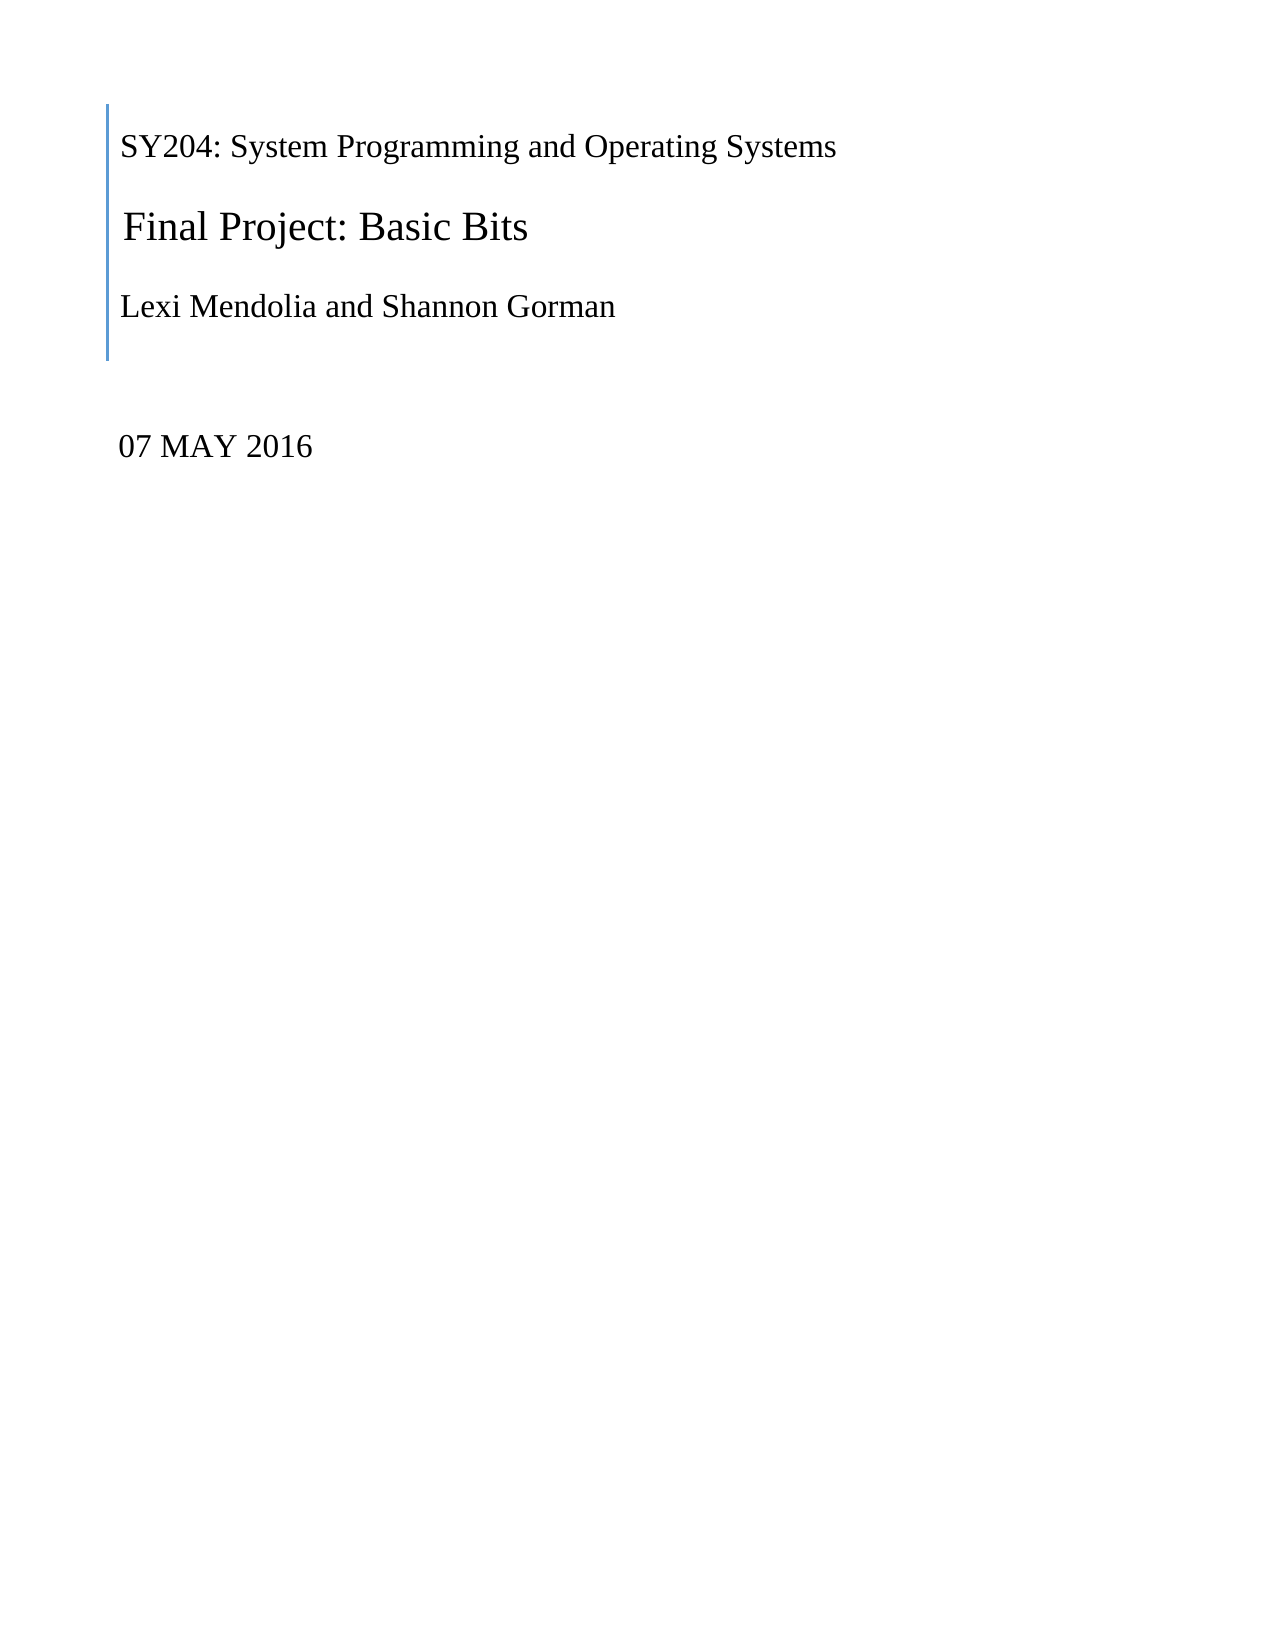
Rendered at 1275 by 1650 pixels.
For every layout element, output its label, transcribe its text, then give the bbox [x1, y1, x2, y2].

table_header 07 MAY 2016 [106, 404, 916, 527]
table_cell Lexi Mendolia and Shannon Gorman [109, 264, 1124, 361]
table_cell Final Project: Basic Bits [109, 201, 1124, 263]
table_header SY204: System Programming and Operating Systems [109, 104, 1124, 201]
